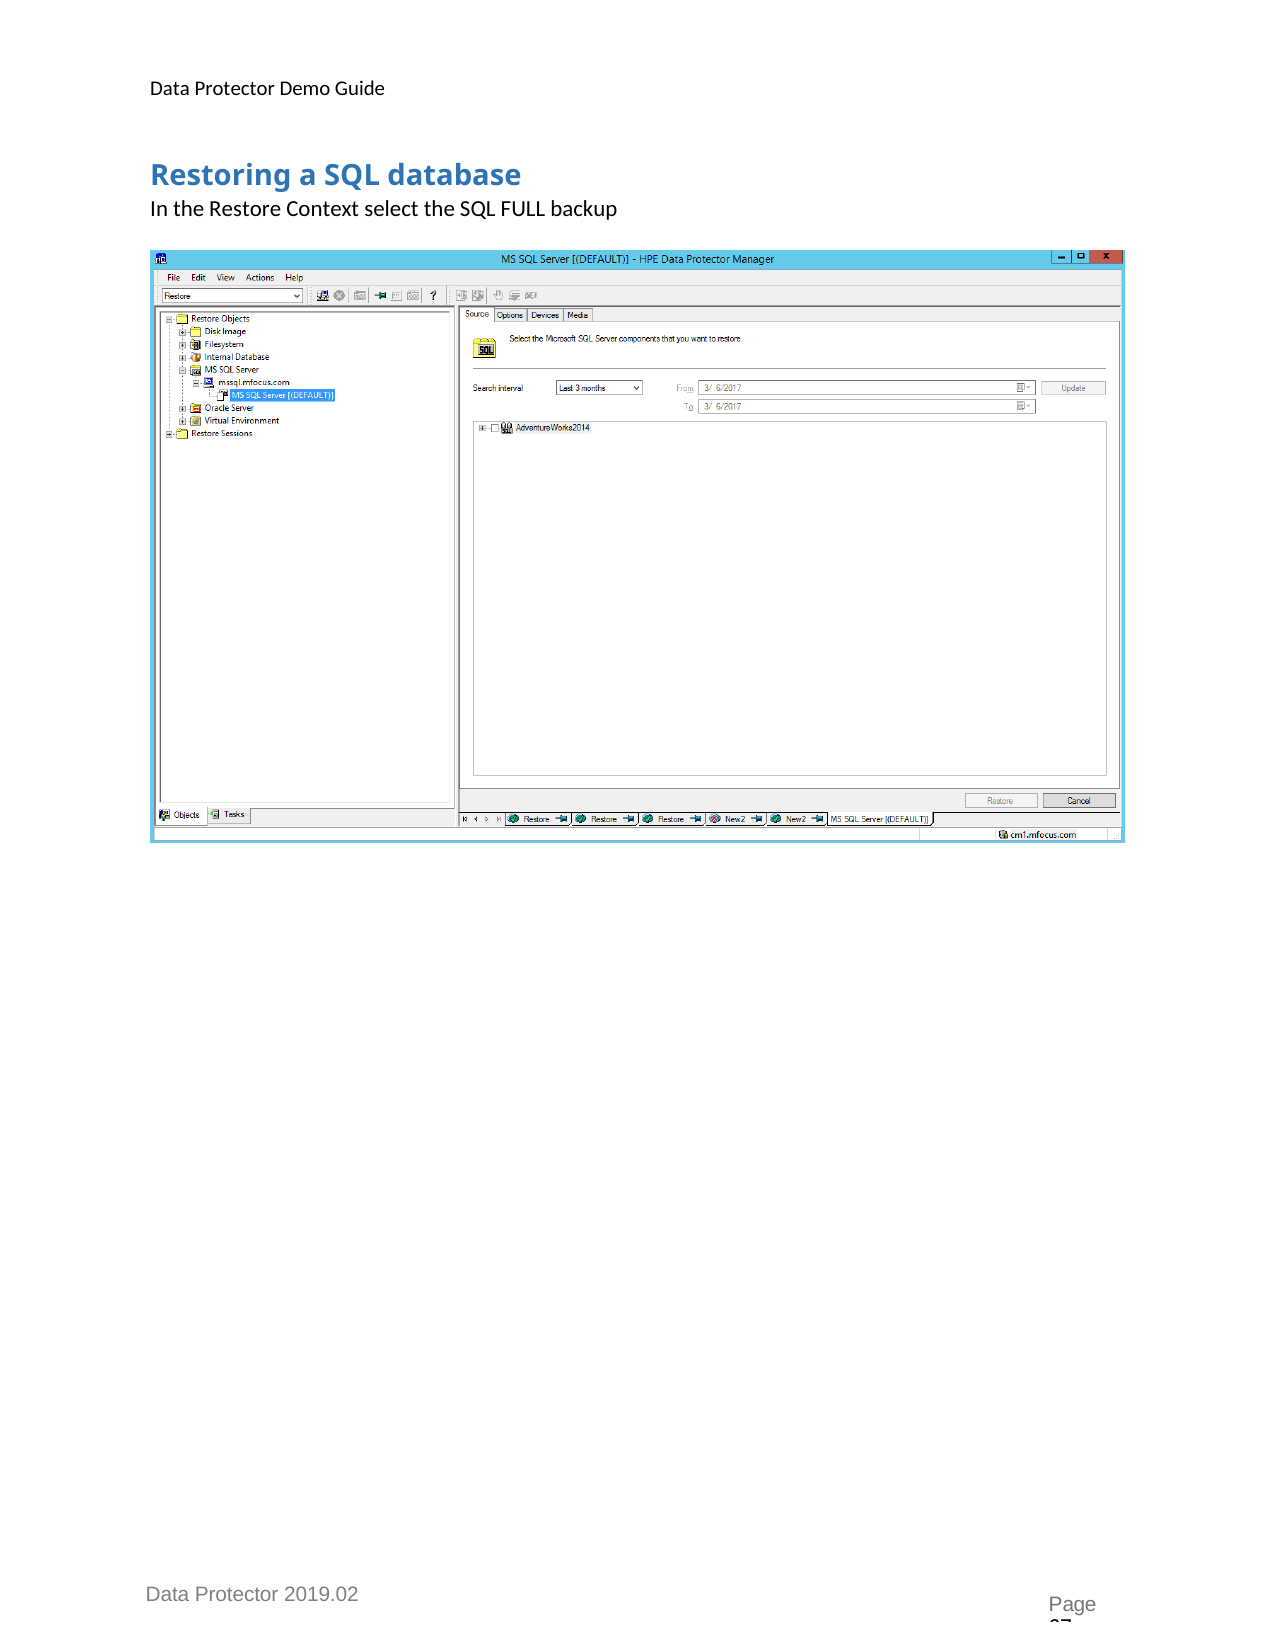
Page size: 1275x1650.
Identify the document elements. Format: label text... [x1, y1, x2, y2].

text In the Restore Context select the SQL FULL backup [150, 194, 1125, 222]
subtitle Restoring a SQL database [150, 154, 1125, 194]
picture [150, 250, 1125, 843]
